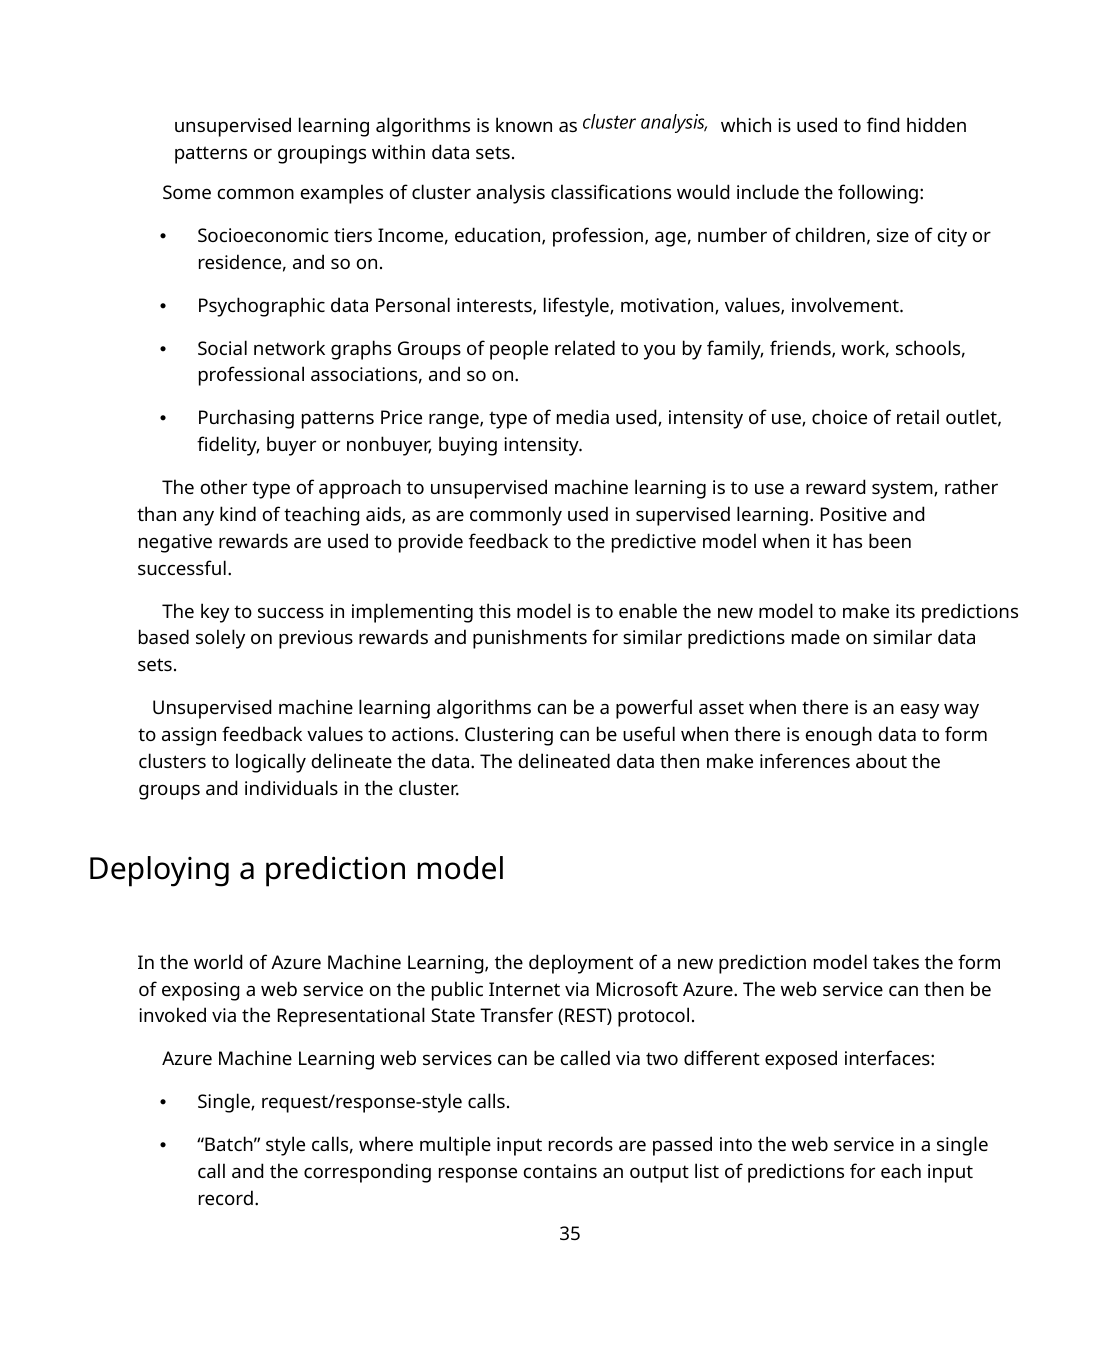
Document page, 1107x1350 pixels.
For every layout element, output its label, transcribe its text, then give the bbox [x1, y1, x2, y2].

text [173, 111, 1019, 165]
list Socioeconomic tiers Income, education, profession, age, number of children, size of city or residence, and so on. [159, 222, 1019, 274]
text Unsupervised machine learning algorithms can be a powerful asset when there is an easy way to assign feedback values to actions. Clustering can be useful when there is enough data to form clusters to logically delineate the data. The delineated data then make inferences about the groups and individuals in the cluster. [137, 694, 992, 800]
text The other type of approach to unsupervised machine learning is to use a reward system, rather than any kind of teaching aids, as are commonly used in supervised learning. Positive and negative rewards are used to provide feedback to the predictive model when it has been successful. [137, 474, 1001, 580]
subtitle Deploying a prediction model [87, 847, 998, 889]
list Single, request/response-style calls. [159, 1089, 1019, 1114]
text Some common examples of cluster analysis classifications would include the following: [162, 179, 1019, 205]
text The key to success in implementing this model is to enable the new model to make its predictions based solely on previous rewards and punishments for similar predictions made on similar data sets. [137, 598, 1019, 677]
list Social network graphs Groups of people related to you by family, friends, work, schools, professional associations, and so on. [159, 335, 1019, 387]
picture [582, 111, 716, 133]
list Psychographic data Personal interests, lifestyle, motivation, values, involvement. [159, 292, 1019, 317]
list “Batch” style calls, where multiple input records are passed into the web service in a single call and the corresponding response contains an output list of predictions for each input record. [159, 1132, 1019, 1211]
text In the world of Azure Machine Learning, the deployment of a new prediction model takes the form of exposing a web service on the public Internet via Microsoft Azure. The web service can then be invoked via the Representational State Transfer (REST) protocol. [137, 949, 1009, 1028]
list Purchasing patterns Price range, type of media used, intensity of use, choice of retail outlet, fidelity, buyer or nonbuyer, buying intensity. [159, 405, 1019, 457]
text Azure Machine Learning web services can be called via two different exposed interfaces: [162, 1046, 1019, 1071]
